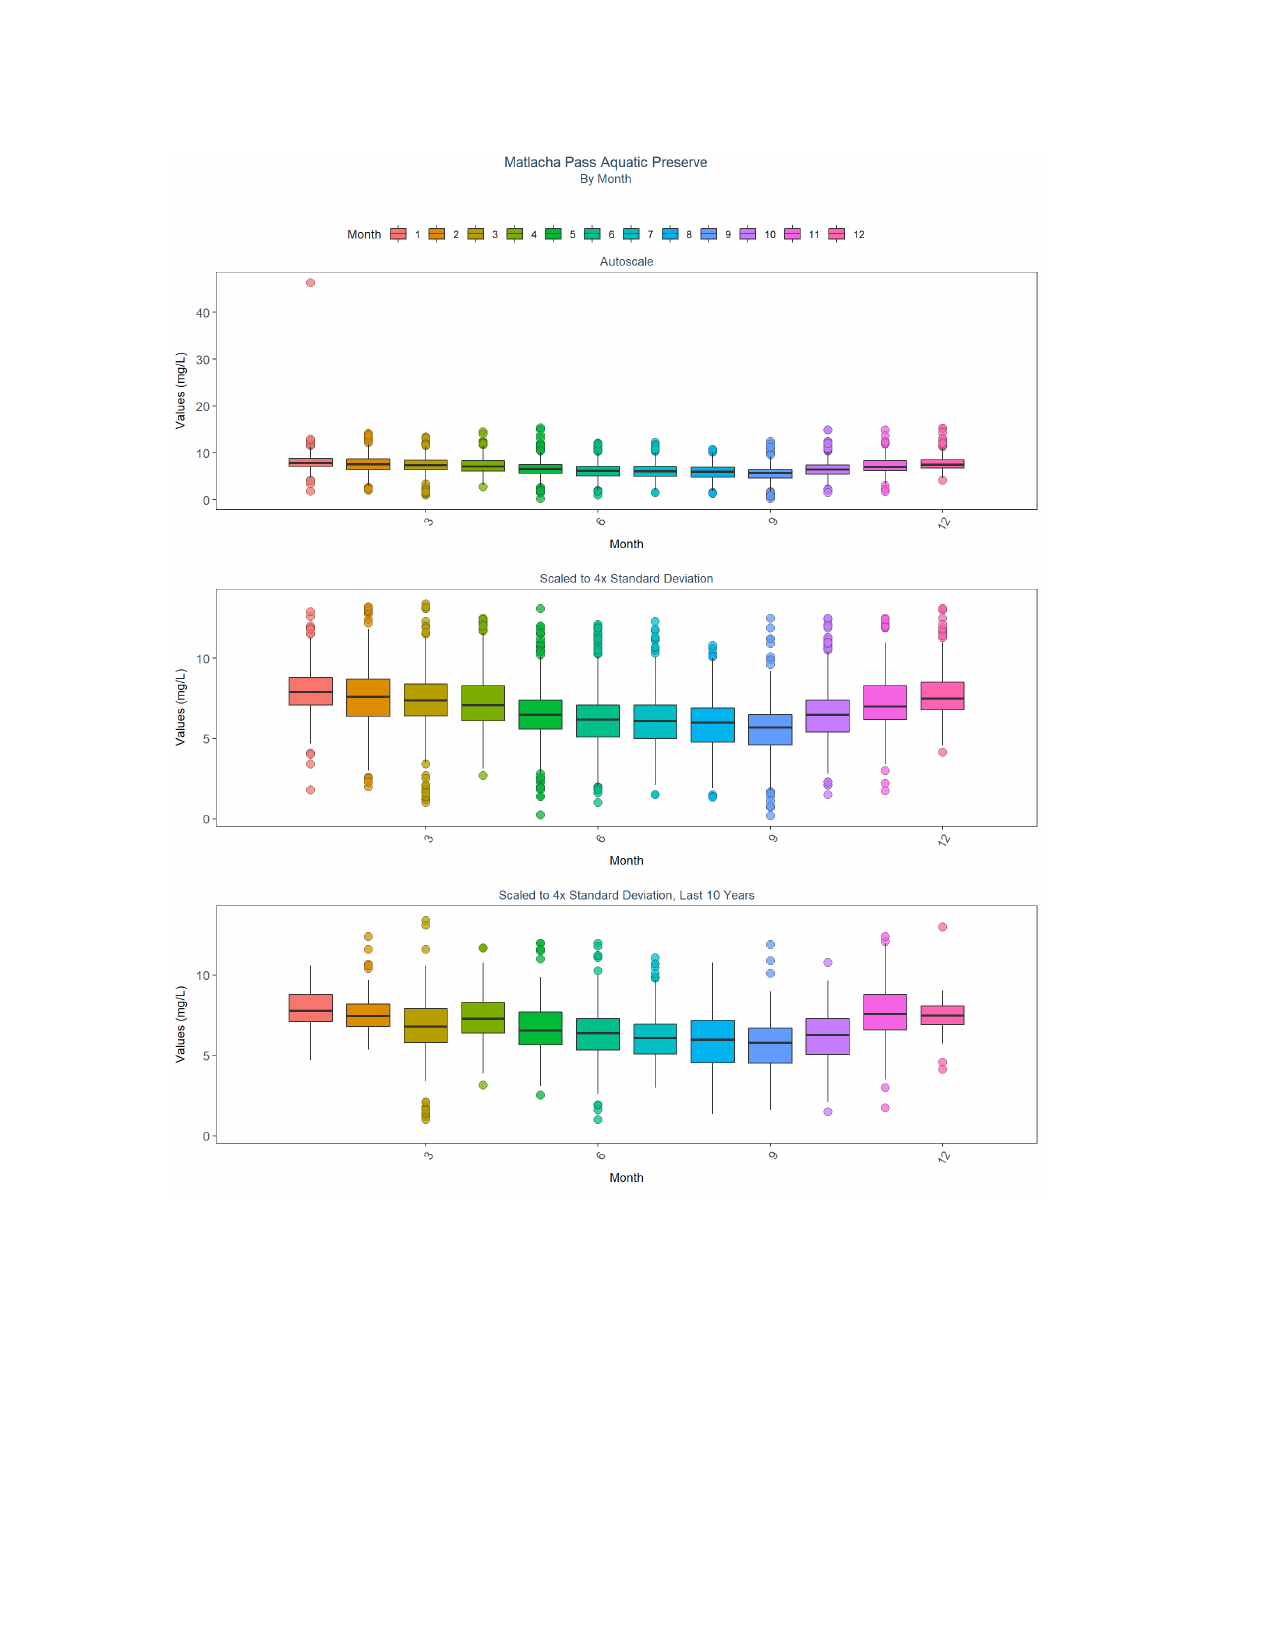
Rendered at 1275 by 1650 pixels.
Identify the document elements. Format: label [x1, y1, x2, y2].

picture [168, 150, 1044, 1200]
